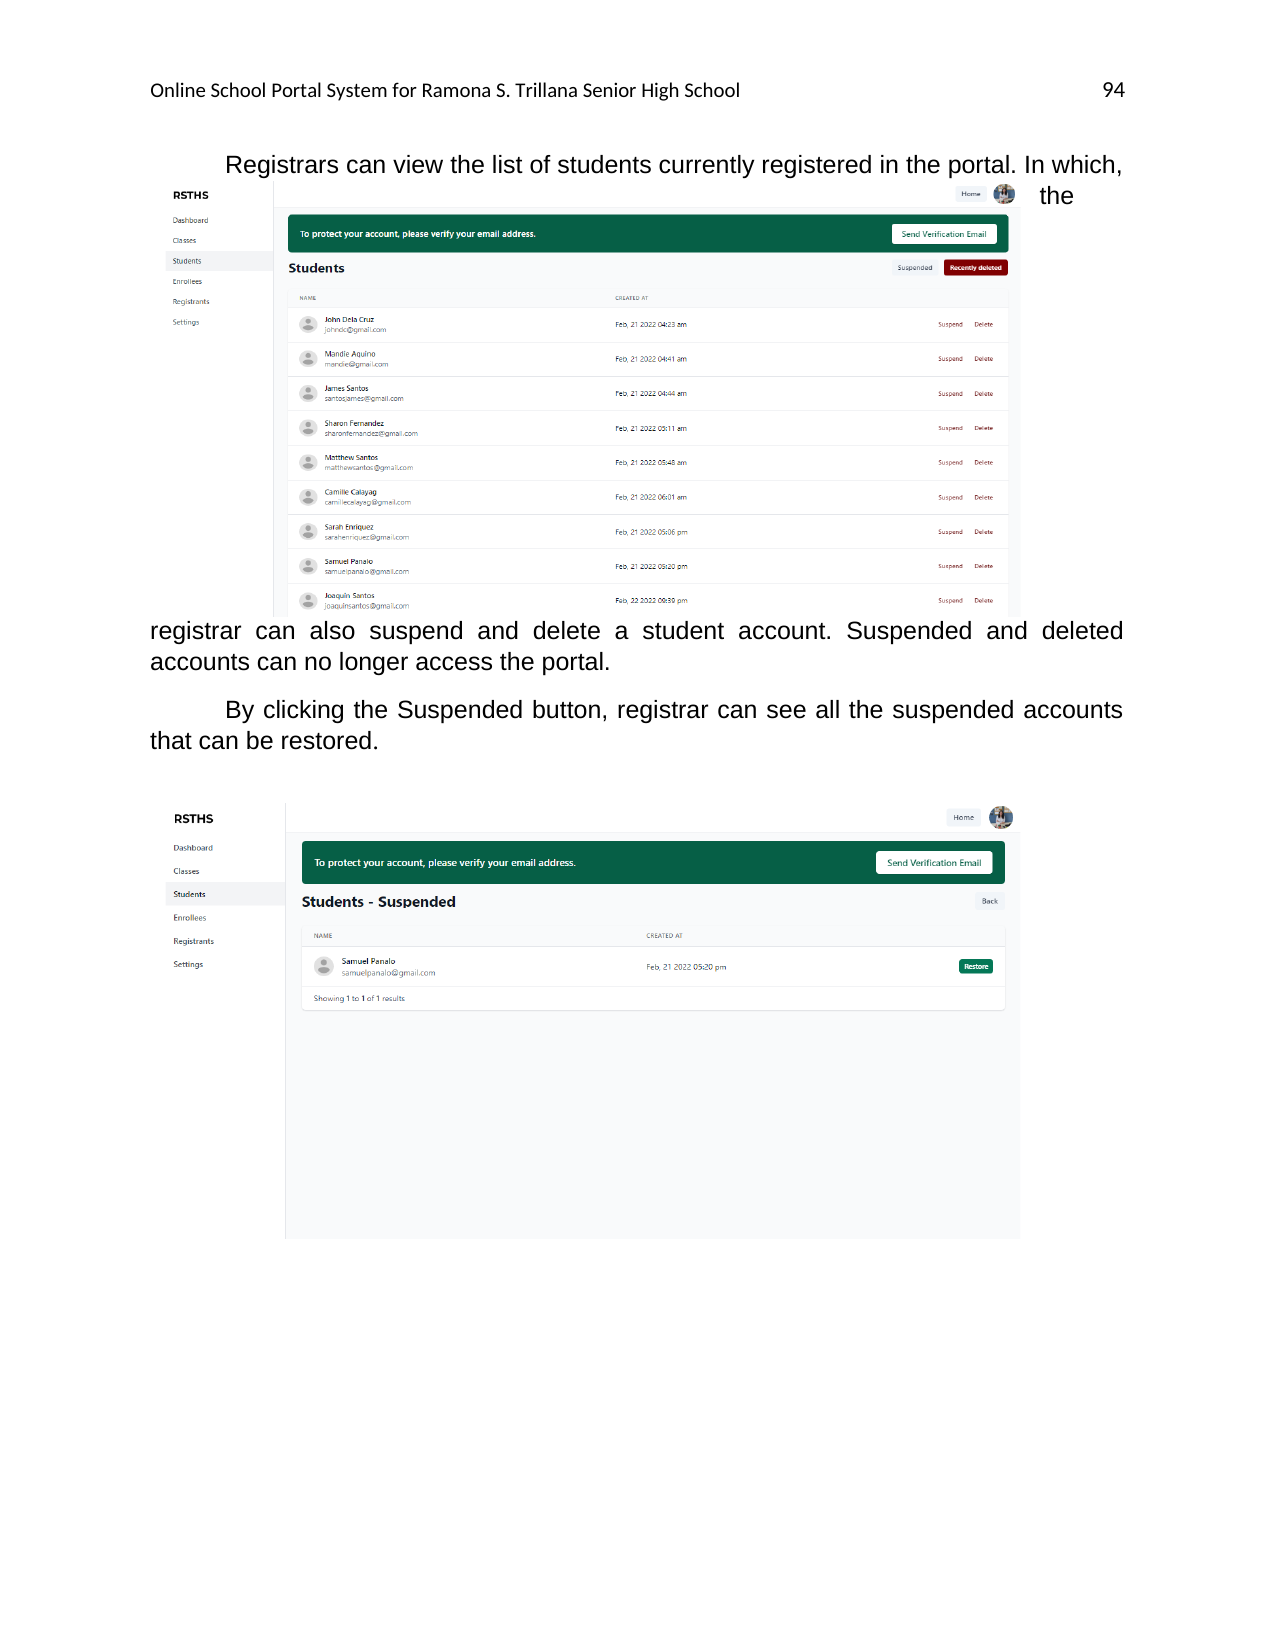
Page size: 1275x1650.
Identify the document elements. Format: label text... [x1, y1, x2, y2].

text By clicking the Suspended button, registrar can see all the suspended accounts that can be restored. [150, 695, 1125, 755]
picture [165, 803, 1021, 1239]
picture [165, 181, 1021, 617]
